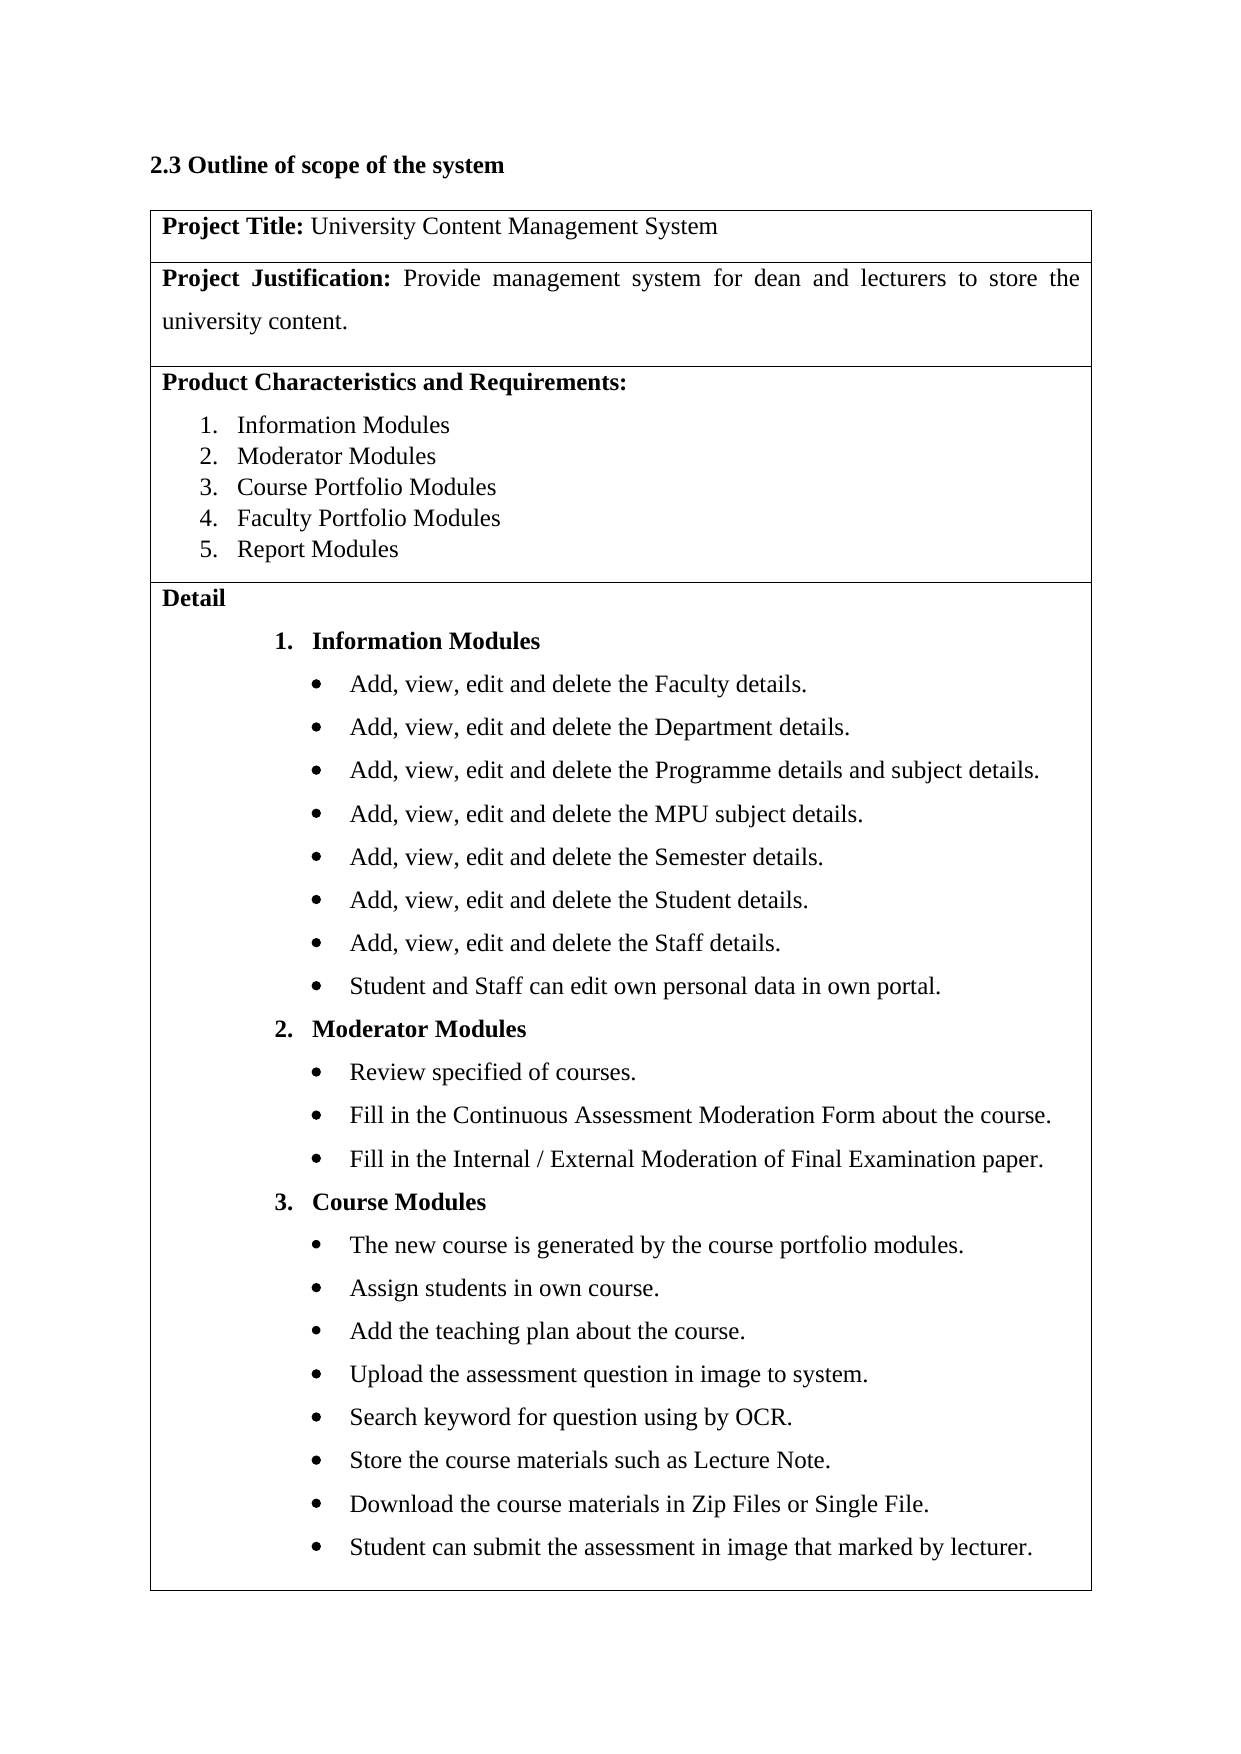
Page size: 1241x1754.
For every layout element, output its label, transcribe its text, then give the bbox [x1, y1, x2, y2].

text 2.3 Outline of scope of the system [150, 150, 1090, 179]
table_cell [151, 583, 1091, 1590]
table_header Project Title: University Content Management System [151, 211, 1091, 262]
table_cell Project Justification: Provide management system for dean and lecturers to store the university content. [151, 263, 1091, 366]
table_cell Product Characteristics and Requirements: Information Modules Moderator Modules Course Portfolio Modules Faculty Portfolio Modules Report Modules [151, 367, 1091, 582]
